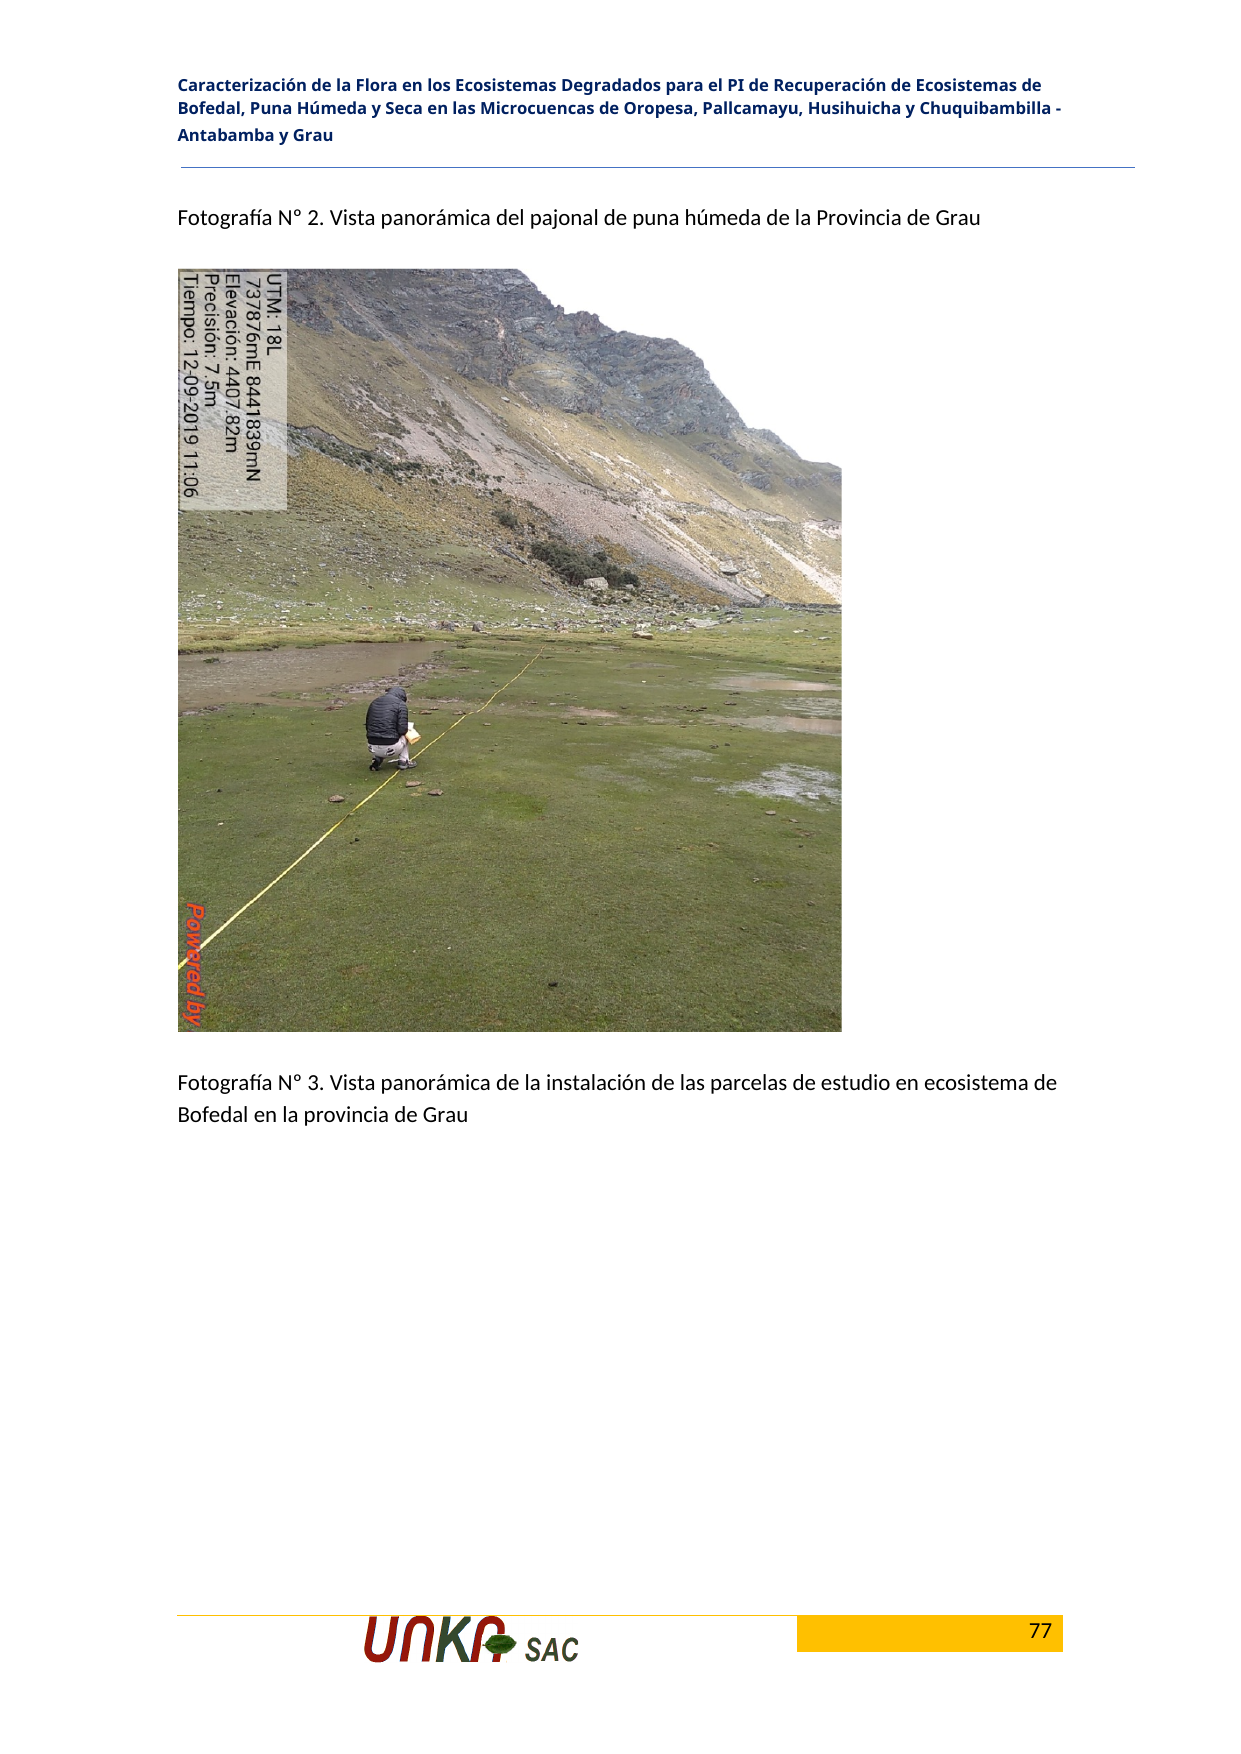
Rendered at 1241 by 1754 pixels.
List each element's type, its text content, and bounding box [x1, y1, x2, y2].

picture [363, 1616, 579, 1663]
text Fotografía Nº 2. Vista panorámica del pajonal de puna húmeda de la Provincia de Grau [177, 203, 1063, 231]
text Fotografía Nº 3. Vista panorámica de la instalación de las parcelas de estudio en ecosistema de Bofedal en la provincia de Grau [177, 1035, 1063, 1128]
picture [178, 270, 842, 1032]
